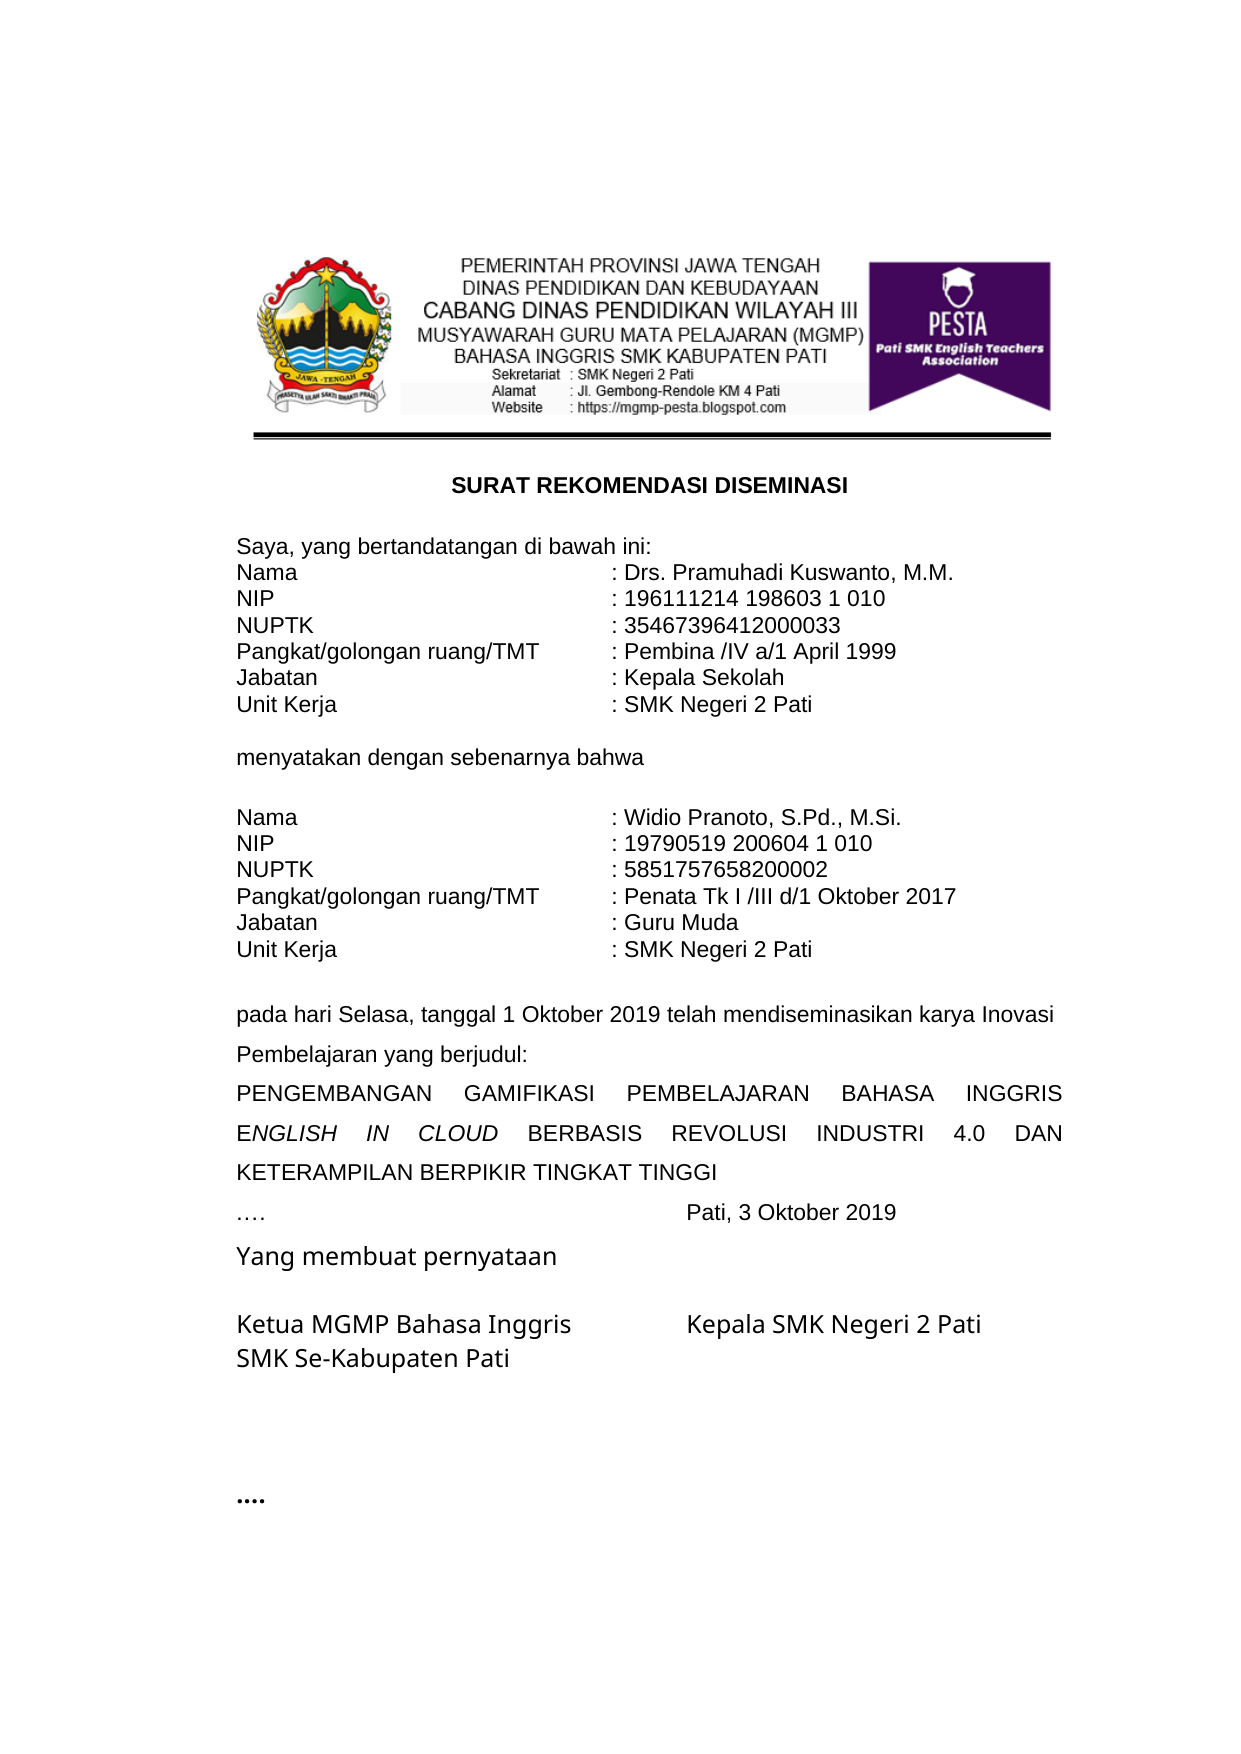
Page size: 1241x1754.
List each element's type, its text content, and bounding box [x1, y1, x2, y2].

text Saya, yang bertandatangan di bawah ini: [236, 533, 1063, 559]
text Unit Kerja : SMK Negeri 2 Pati [236, 691, 1063, 717]
text Pangkat/golongan ruang/TMT : Penata Tk I /III d/1 Oktober 2017 [236, 883, 1063, 909]
picture [236, 236, 1063, 456]
list Ketua MGMP Bahasa Inggris Kepala SMK Negeri 2 Pati [236, 1306, 1063, 1340]
text NIP : 196111214 198603 1 010 [236, 585, 1063, 612]
text NUPTK : 35467396412000033 [236, 612, 1063, 638]
list PENGEMBANGAN GAMIFIKASI PEMBELAJARAN BAHASA INGGRIS ENGLISH IN CLOUD BERBASIS REVOLUSI INDUSTRI 4.0 DAN KETERAMPILAN BERPIKIR TINGKAT TINGGI [236, 1080, 1063, 1186]
text NUPTK : 5851757658200002 [236, 856, 1063, 883]
text Jabatan : Guru Muda [236, 909, 1063, 936]
text Pangkat/golongan ruang/TMT : Pembina /IV a/1 April 1999 [236, 638, 1063, 664]
list menyatakan dengan sebenarnya bahwa [236, 743, 1063, 770]
list Pati, 3 Oktober 2019 [236, 1199, 1063, 1225]
list pada hari Selasa, tanggal 1 Oktober 2019 telah mendiseminasikan karya Inovasi Pembelajaran yang berjudul: [236, 1001, 1063, 1067]
text Unit Kerja : SMK Negeri 2 Pati [236, 936, 1063, 962]
text Jabatan : Kepala Sekolah [236, 664, 1063, 691]
list Yang membuat pernyataan [236, 1238, 1063, 1272]
text Nama : Widio Pranoto, S.Pd., M.Si. [236, 804, 1063, 830]
text Nama : Drs. Pramuhadi Kuswanto, M.M. [236, 559, 1063, 585]
list SMK Se-Kabupaten Pati [236, 1340, 1063, 1374]
text NIP : 19790519 200604 1 010 [236, 830, 1063, 856]
list SURAT REKOMENDASI DISEMINASI [236, 472, 1063, 499]
